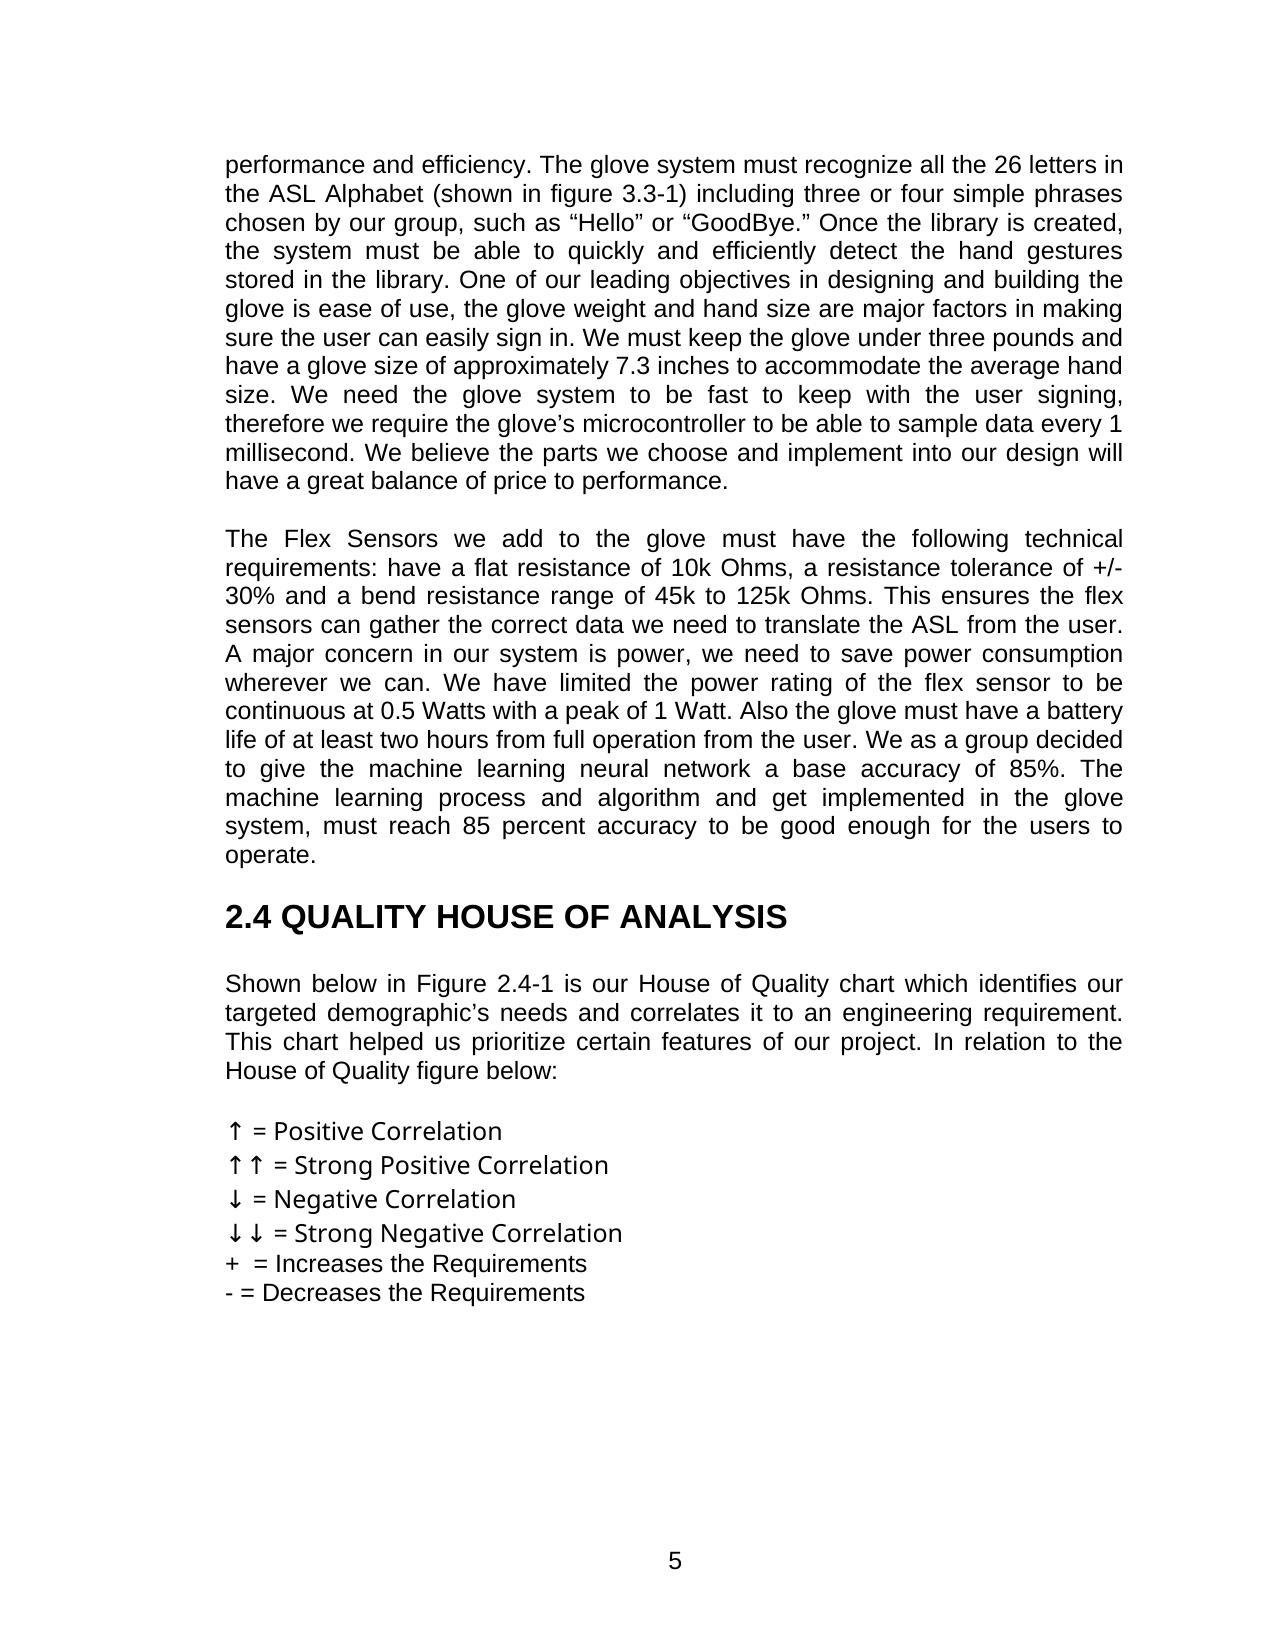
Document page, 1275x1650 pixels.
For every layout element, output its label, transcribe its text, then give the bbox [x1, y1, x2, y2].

text ↓↓ = Strong Negative Correlation [225, 1215, 1125, 1249]
text The Flex Sensors we add to the glove must have the following technical requirements: have a flat resistance of 10k Ohms, a resistance tolerance of +/- 30% and a bend resistance range of 45k to 125k Ohms. This ensures the flex sensors can gather the correct data we need to translate the ASL from the user. A major concern in our system is power, we need to save power consumption wherever we can. We have limited the power rating of the flex sensor to be continuous at 0.5 Watts with a peak of 1 Watt. Also the glove must have a battery life of at least two hours from full operation from the user. We as a group decided to give the machine learning neural network a base accuracy of 85%. The machine learning process and algorithm and get implemented in the glove system, must reach 85 percent accuracy to be good enough for the users to operate. [225, 524, 1125, 869]
text Shown below in Figure 2.4-1 is our House of Quality chart which identifies our targeted demographic’s needs and correlates it to an engineering requirement. This chart helped us prioritize certain features of our project. In relation to the House of Quality figure below: [225, 969, 1125, 1084]
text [225, 150, 1125, 495]
text ↑↑ = Strong Positive Correlation [225, 1147, 1125, 1181]
text ↑ = Positive Correlation [225, 1113, 1125, 1147]
text ↓ = Negative Correlation [225, 1181, 1125, 1215]
text - = Decreases the Requirements [225, 1278, 1125, 1307]
text + = Increases the Requirements [225, 1249, 1125, 1278]
subtitle 2.4 QUALITY HOUSE OF ANALYSIS [225, 897, 1125, 936]
